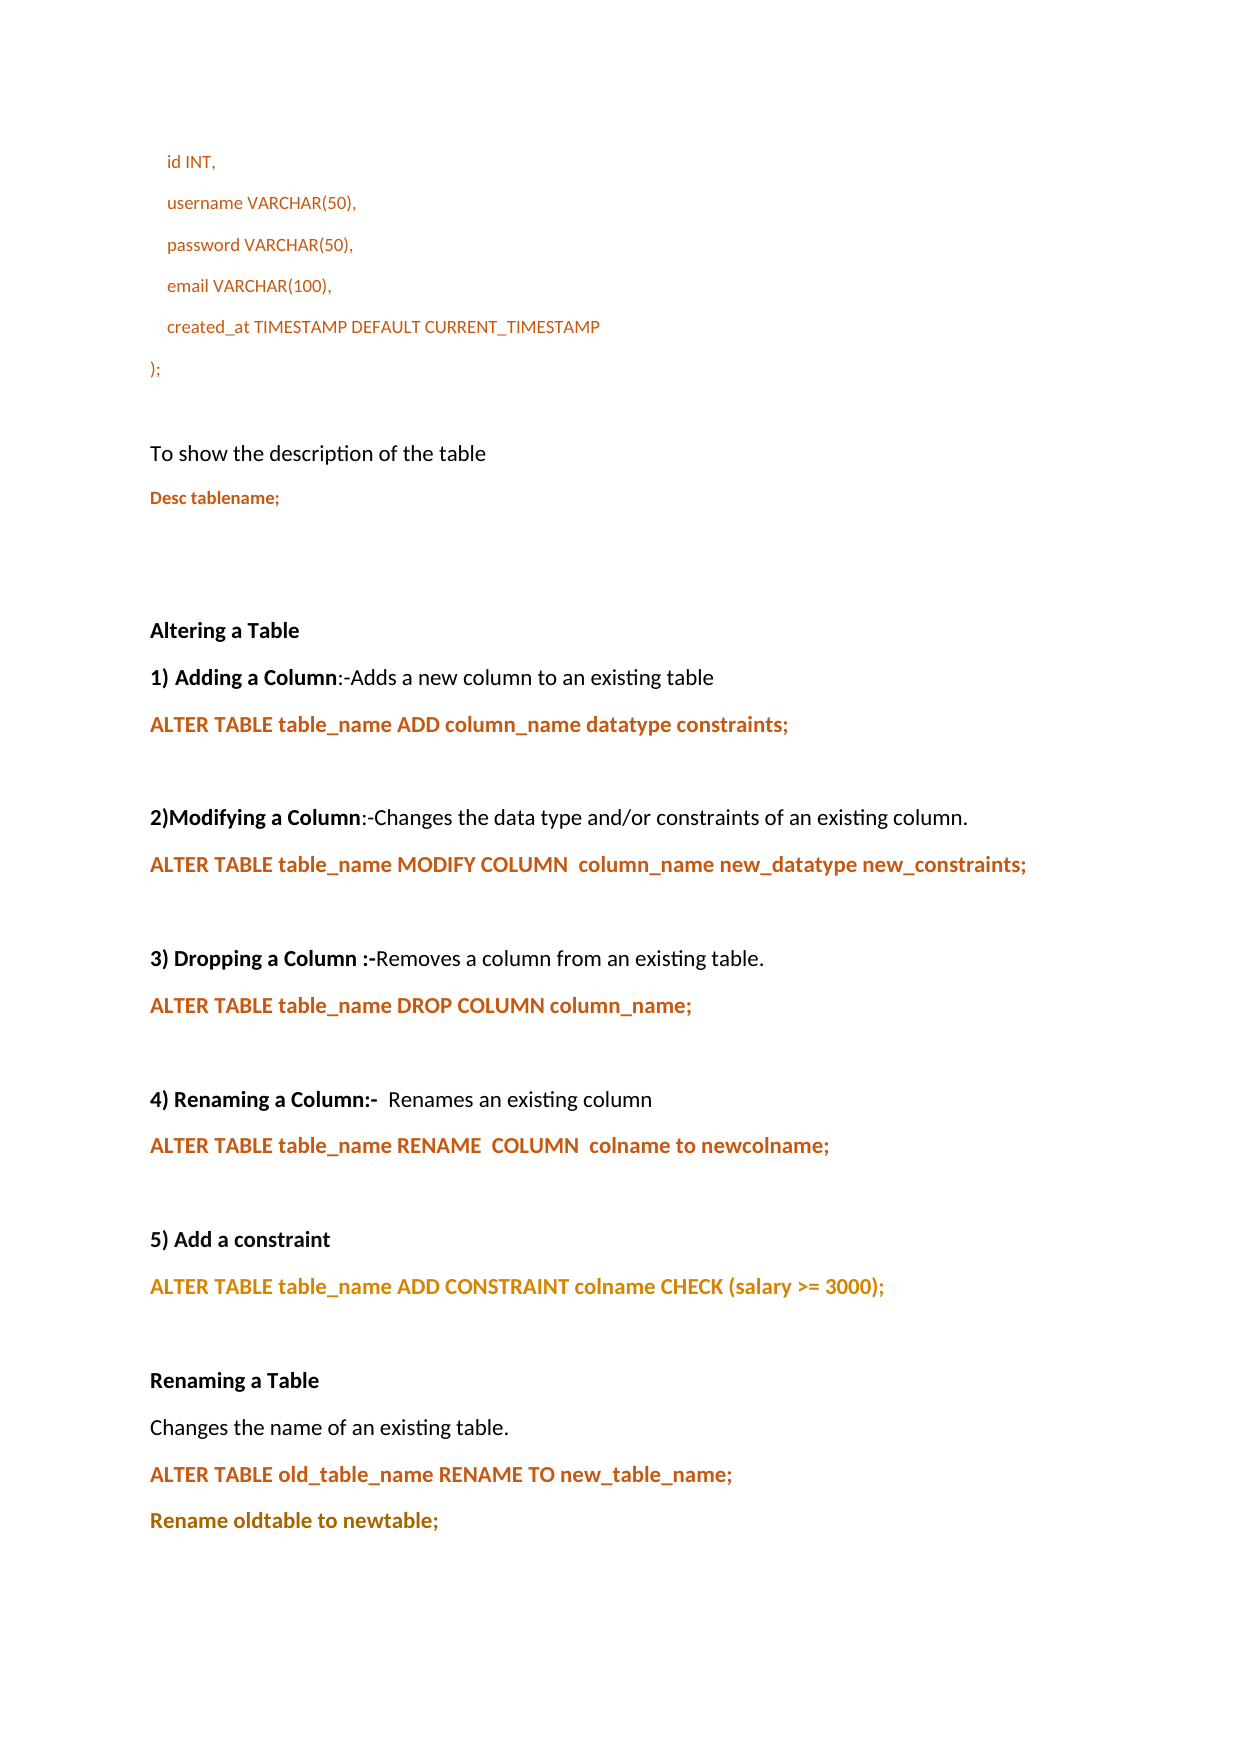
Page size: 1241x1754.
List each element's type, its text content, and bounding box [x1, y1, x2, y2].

text Renaming a Table [150, 1366, 1090, 1394]
text ALTER TABLE table_name ADD CONSTRAINT colname CHECK (salary >= 3000); [150, 1272, 1090, 1300]
text password VARCHAR(50), [150, 233, 1090, 256]
text 4) Renaming a Column:- Renames an existing column [150, 1085, 1090, 1113]
text Desc tablename; [150, 486, 1090, 509]
text ALTER TABLE table_name DROP COLUMN column_name; [150, 991, 1090, 1019]
text To show the description of the table [150, 439, 1090, 467]
text Altering a Table [150, 616, 1090, 644]
text created_at TIMESTAMP DEFAULT CURRENT_TIMESTAMP [150, 315, 1090, 338]
text 2)Modifying a Column:-Changes the data type and/or constraints of an existing column. [150, 803, 1090, 832]
text Changes the name of an existing table. [150, 1413, 1090, 1441]
text id INT, [150, 150, 1090, 173]
text 5) Add a constraint [150, 1225, 1090, 1253]
text ALTER TABLE table_name ADD column_name datatype constraints; [150, 710, 1090, 738]
text email VARCHAR(100), [150, 274, 1090, 297]
text ALTER TABLE old_table_name RENAME TO new_table_name; [150, 1460, 1090, 1488]
text ALTER TABLE table_name MODIFY COLUMN column_name new_datatype new_constraints; [150, 850, 1090, 878]
text username VARCHAR(50), [150, 191, 1090, 214]
text ALTER TABLE table_name RENAME COLUMN colname to newcolname; [150, 1132, 1090, 1160]
text 1) Adding a Column:-Adds a new column to an existing table [150, 663, 1090, 691]
text 3) Dropping a Column :-Removes a column from an existing table. [150, 944, 1090, 972]
text Rename oldtable to newtable; [150, 1507, 1090, 1535]
text ); [150, 357, 1090, 380]
